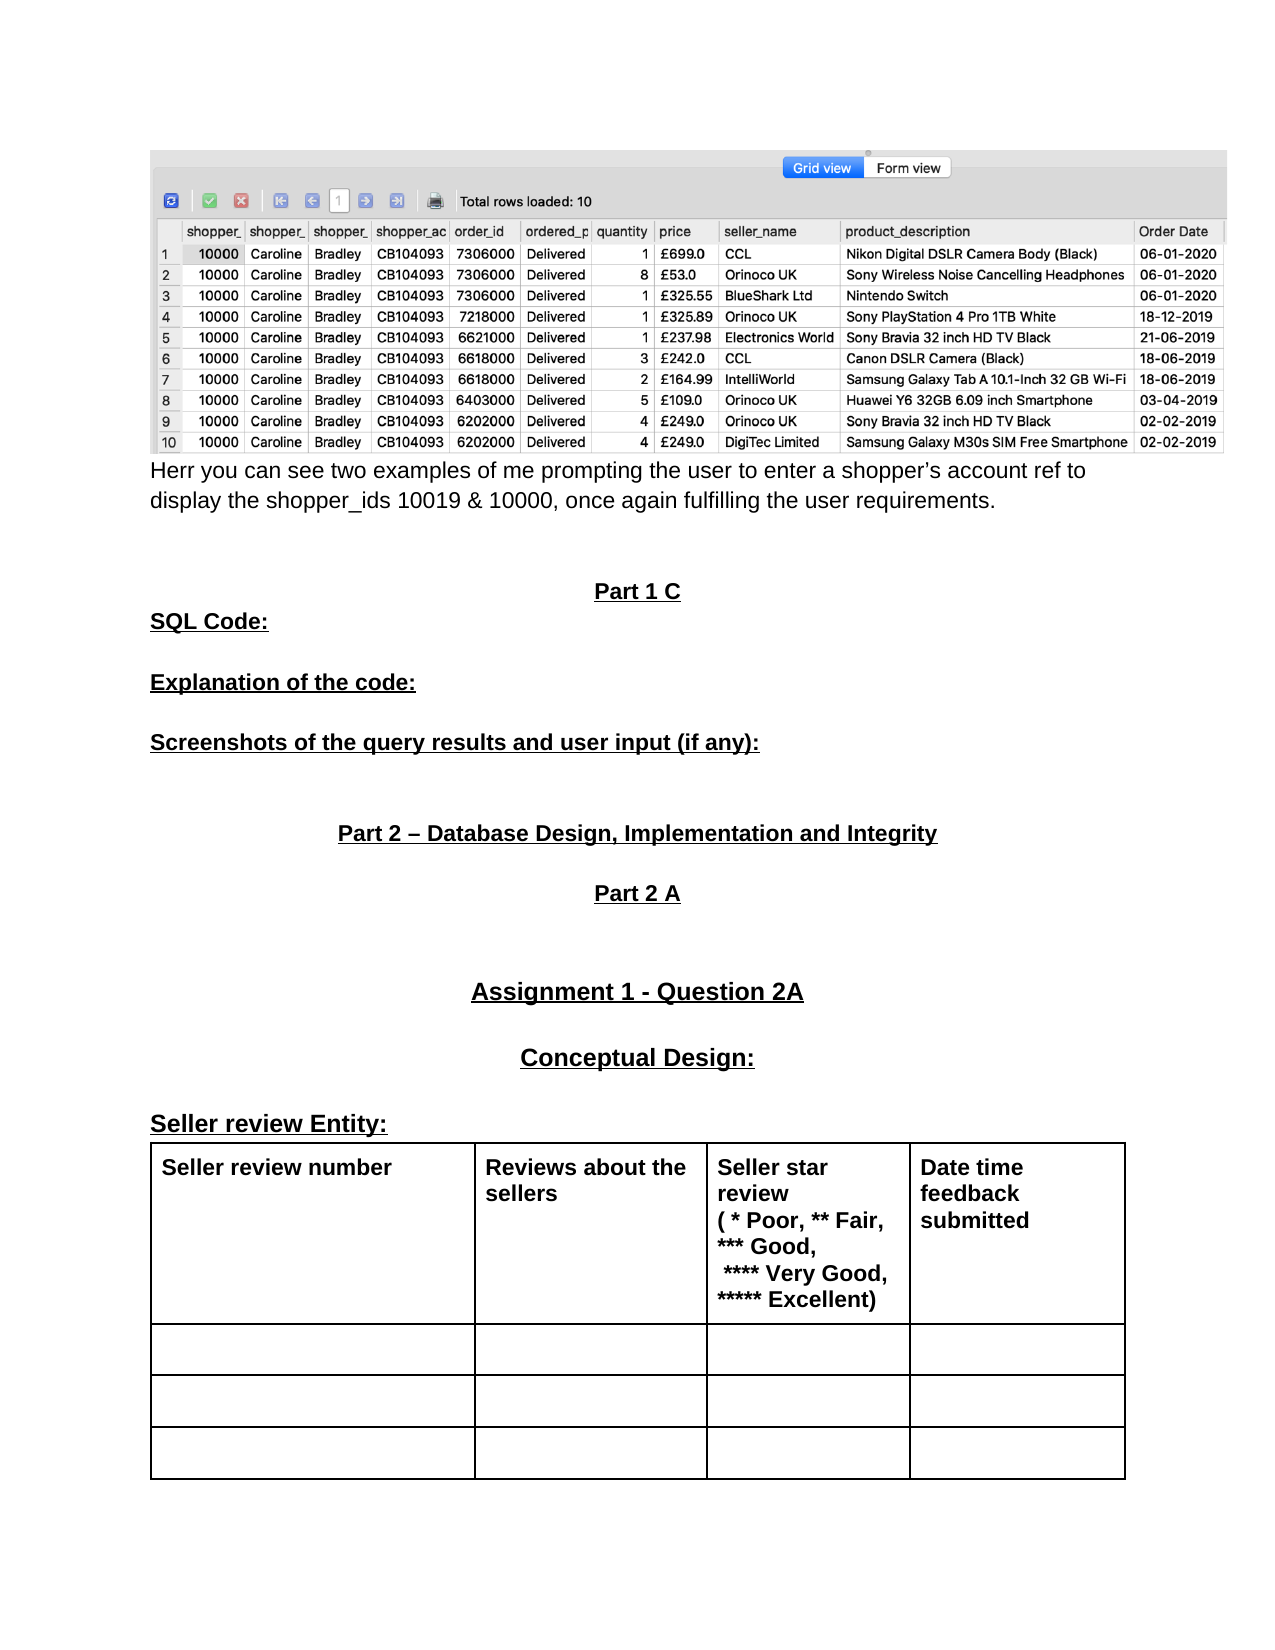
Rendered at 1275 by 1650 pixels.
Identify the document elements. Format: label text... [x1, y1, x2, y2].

table_cell [152, 1376, 474, 1426]
text Part 2 – Database Design, Implementation and Integrity [150, 820, 1125, 846]
table_header Seller star review ( * Poor, ** Fair, *** Good, **** Very Good, ***** Excellent) [708, 1144, 909, 1323]
text SQL Code: [150, 608, 1125, 635]
table_header Reviews about the sellers [476, 1144, 706, 1323]
text Part 2 A [150, 880, 1125, 907]
table_cell [708, 1428, 909, 1478]
table_cell [152, 1325, 474, 1374]
text Part 1 C [150, 578, 1125, 604]
text Screenshots of the query results and user input (if any): [150, 729, 1125, 756]
text Herr you can see two examples of me prompting the user to enter a shopper’s account ref to display the shopper_ids 10019 & 10000, once again fulfilling the user requirements. [150, 457, 1125, 514]
table_cell [476, 1376, 706, 1426]
picture [150, 150, 1228, 454]
text Explanation of the code: [150, 669, 1125, 695]
table_cell [911, 1376, 1124, 1426]
text Conceptual Design: [150, 1042, 1125, 1071]
table_header Date time feedback submitted [911, 1144, 1124, 1323]
table_header Seller review number [152, 1144, 474, 1323]
table_cell [911, 1428, 1124, 1478]
text Seller review Entity: [150, 1108, 1125, 1137]
text Assignment 1 - Question 2A [150, 976, 1125, 1005]
table_cell [476, 1428, 706, 1478]
table_cell [911, 1325, 1124, 1374]
table_cell [476, 1325, 706, 1374]
table_cell [152, 1428, 474, 1478]
table_cell [708, 1325, 909, 1374]
table_cell [708, 1376, 909, 1426]
